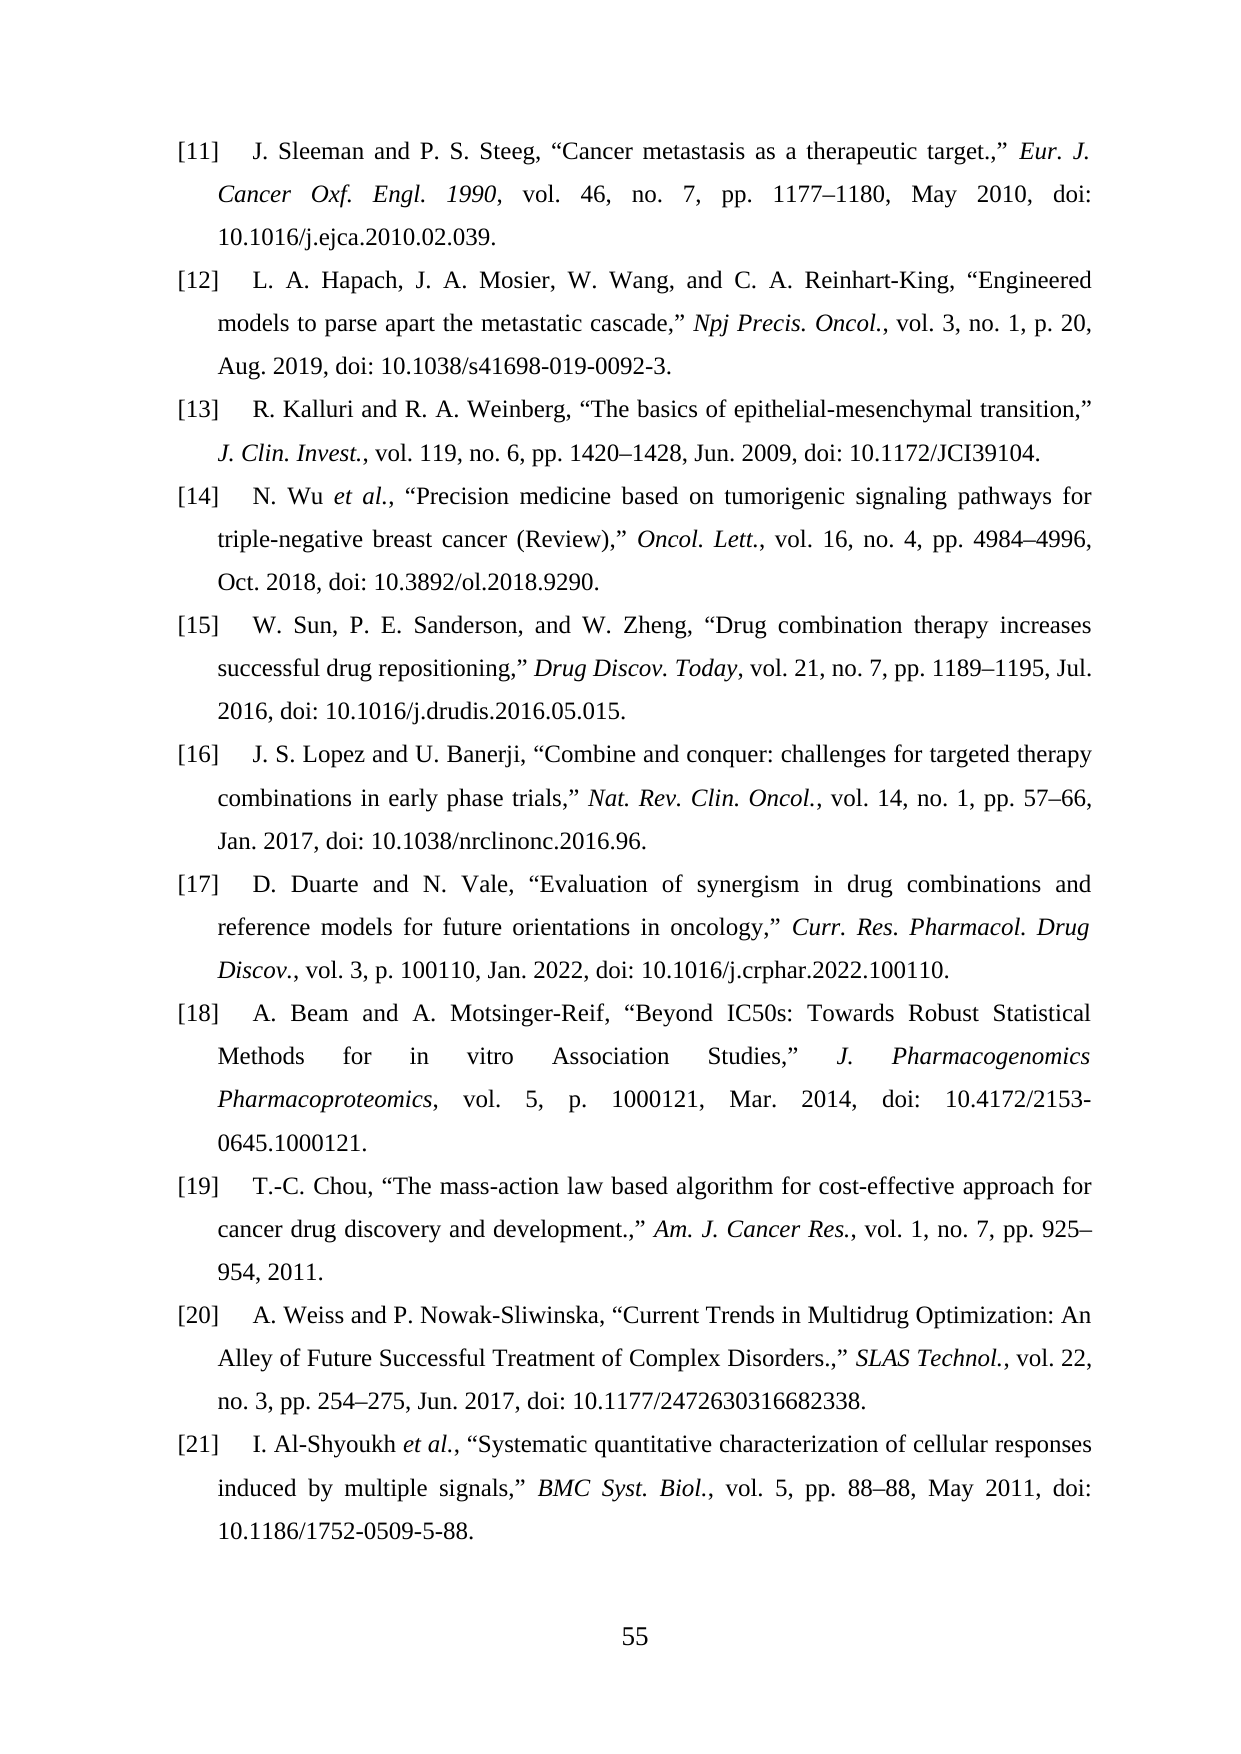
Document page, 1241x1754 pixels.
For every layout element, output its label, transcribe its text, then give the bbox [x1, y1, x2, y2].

text [12] L. A. Hapach, J. A. Mosier, W. Wang, and C. A. Reinhart-King, “Engineered models to parse apart the metastatic cascade,” Npj Precis. Oncol., vol. 3, no. 1, p. 20, Aug. 2019, doi: 10.1038/s41698-019-0092-3. [177, 265, 1092, 380]
text [17] D. Duarte and N. Vale, “Evaluation of synergism in drug combinations and reference models for future orientations in oncology,” Curr. Res. Pharmacol. Drug Discov., vol. 3, p. 100110, Jan. 2022, doi: 10.1016/j.crphar.2022.100110. [177, 869, 1092, 984]
text [21] I. Al-Shyoukh et al., “Systematic quantitative characterization of cellular responses induced by multiple signals,” BMC Syst. Biol., vol. 5, pp. 88–88, May 2011, doi: 10.1186/1752-0509-5-88. [177, 1429, 1092, 1544]
text [11] J. Sleeman and P. S. Steeg, “Cancer metastasis as a therapeutic target.,” Eur. J. Cancer Oxf. Engl. 1990, vol. 46, no. 7, pp. 1177–1180, May 2010, doi: 10.1016/j.ejca.2010.02.039. [177, 136, 1092, 251]
text [16] J. S. Lopez and U. Banerji, “Combine and conquer: challenges for targeted therapy combinations in early phase trials,” Nat. Rev. Clin. Oncol., vol. 14, no. 1, pp. 57–66, Jan. 2017, doi: 10.1038/nrclinonc.2016.96. [177, 739, 1092, 854]
text [18] A. Beam and A. Motsinger-Reif, “Beyond IC50s: Towards Robust Statistical Methods for in vitro Association Studies,” J. Pharmacogenomics Pharmacoproteomics, vol. 5, p. 1000121, Mar. 2014, doi: 10.4172/2153-0645.1000121. [177, 998, 1092, 1156]
text [14] N. Wu et al., “Precision medicine based on tumorigenic signaling pathways for triple‑negative breast cancer (Review),” Oncol. Lett., vol. 16, no. 4, pp. 4984–4996, Oct. 2018, doi: 10.3892/ol.2018.9290. [177, 481, 1092, 596]
text [19] T.-C. Chou, “The mass-action law based algorithm for cost-effective approach for cancer drug discovery and development.,” Am. J. Cancer Res., vol. 1, no. 7, pp. 925–954, 2011. [177, 1171, 1092, 1286]
text [20] A. Weiss and P. Nowak-Sliwinska, “Current Trends in Multidrug Optimization: An Alley of Future Successful Treatment of Complex Disorders.,” SLAS Technol., vol. 22, no. 3, pp. 254–275, Jun. 2017, doi: 10.1177/2472630316682338. [177, 1300, 1092, 1415]
text [13] R. Kalluri and R. A. Weinberg, “The basics of epithelial-mesenchymal transition,” J. Clin. Invest., vol. 119, no. 6, pp. 1420–1428, Jun. 2009, doi: 10.1172/JCI39104. [177, 394, 1092, 466]
text [15] W. Sun, P. E. Sanderson, and W. Zheng, “Drug combination therapy increases successful drug repositioning,” Drug Discov. Today, vol. 21, no. 7, pp. 1189–1195, Jul. 2016, doi: 10.1016/j.drudis.2016.05.015. [177, 610, 1092, 725]
